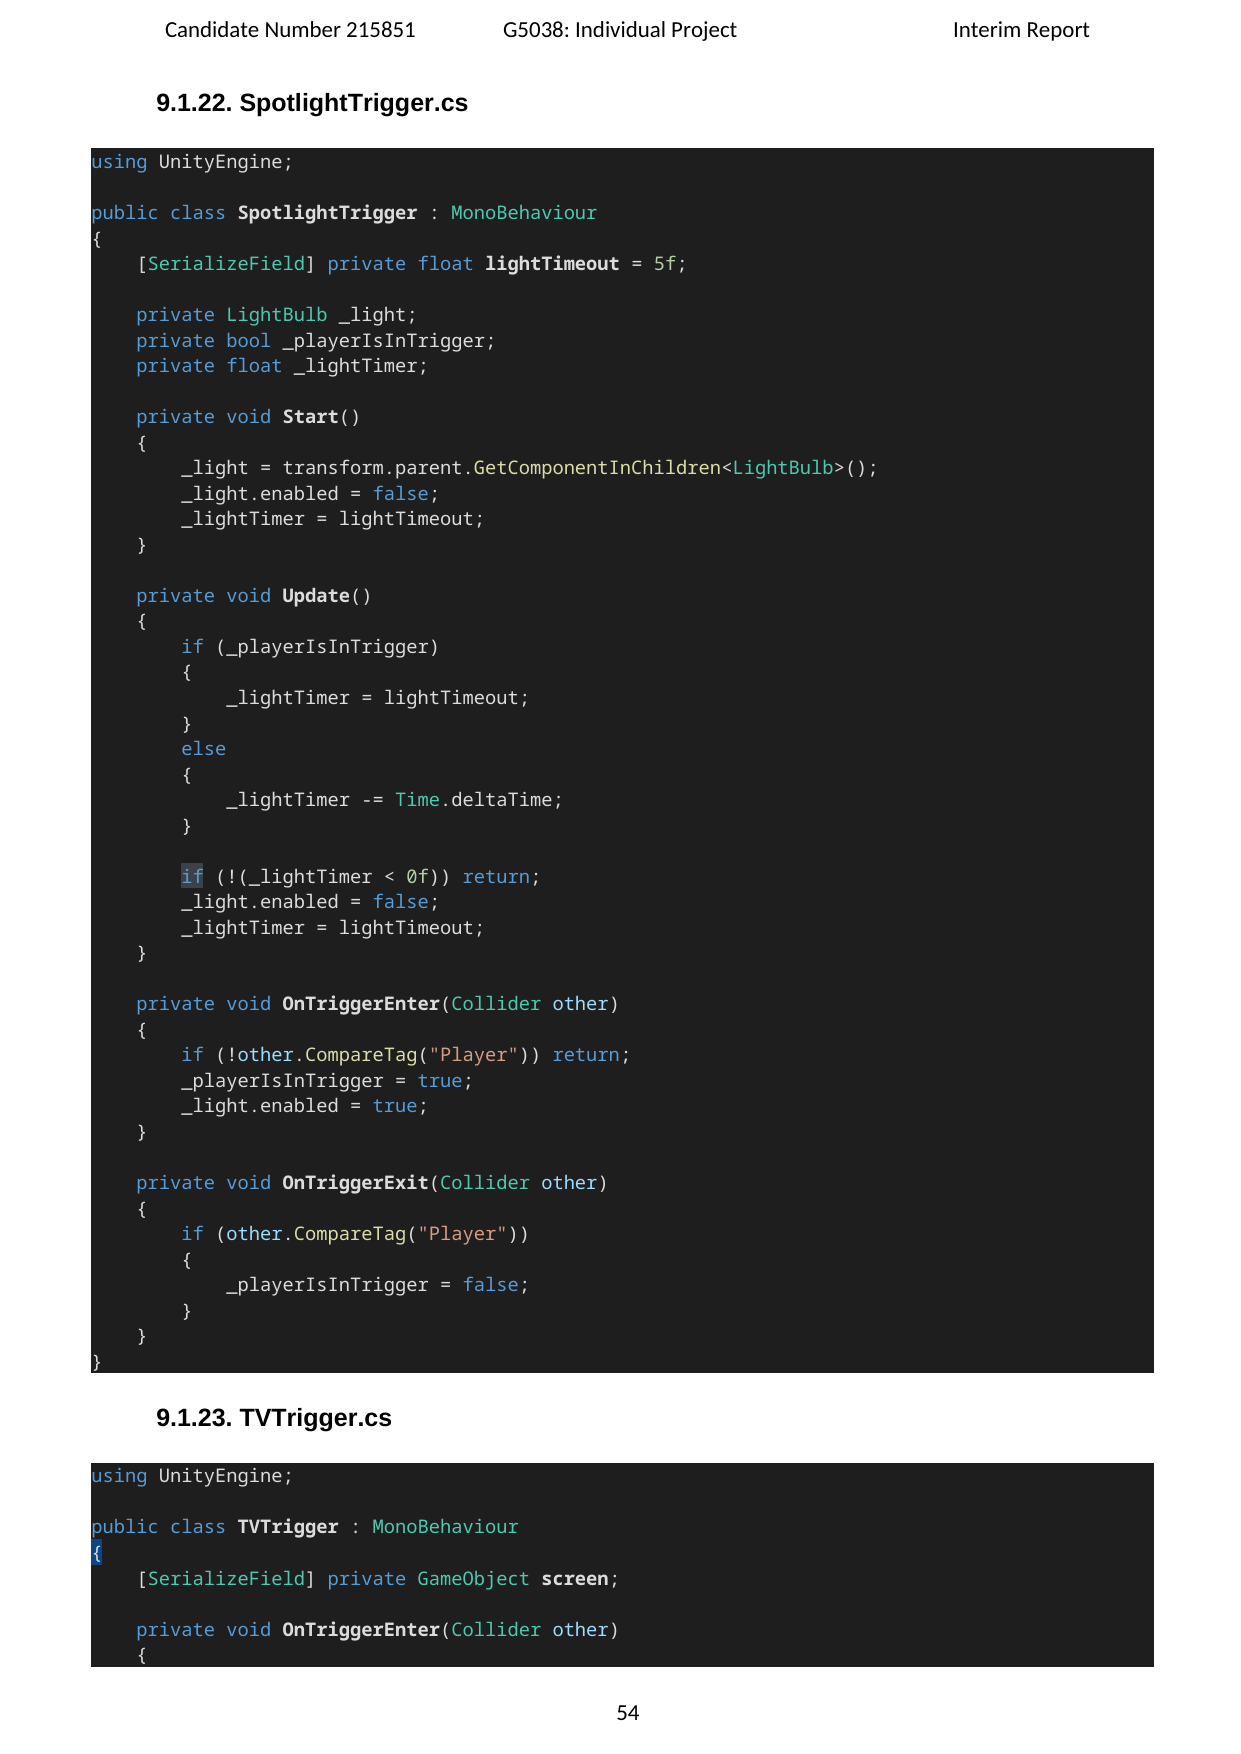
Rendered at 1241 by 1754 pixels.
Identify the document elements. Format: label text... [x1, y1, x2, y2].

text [91, 1463, 1154, 1667]
text using UnityEngine; public class SpotlightTrigger : MonoBehaviour { [SerializeField] private float lightTimeout = 5f; private LightBulb _light; private bool _playerIsInTrigger; private float _lightTimer; private void Start() { _light = transform.parent.GetComponentInChildren<LightBulb>(); _light.enabled = false; _lightTimer = lightTimeout; } private void Update() { if (_playerIsInTrigger) { _lightTimer = lightTimeout; } else { _lightTimer -= Time.deltaTime; } if (!(_lightTimer < 0f)) return; _light.enabled = false; _lightTimer = lightTimeout; } private void OnTriggerEnter(Collider other) { if (!other.CompareTag("Player")) return; _playerIsInTrigger = true; _light.enabled = true; } private void OnTriggerExit(Collider other) { if (other.CompareTag("Player")) { _playerIsInTrigger = false; } } } [91, 148, 1154, 1373]
subtitle SpotlightTrigger.cs [156, 88, 1090, 117]
subtitle TVTrigger.cs [156, 1403, 1090, 1431]
